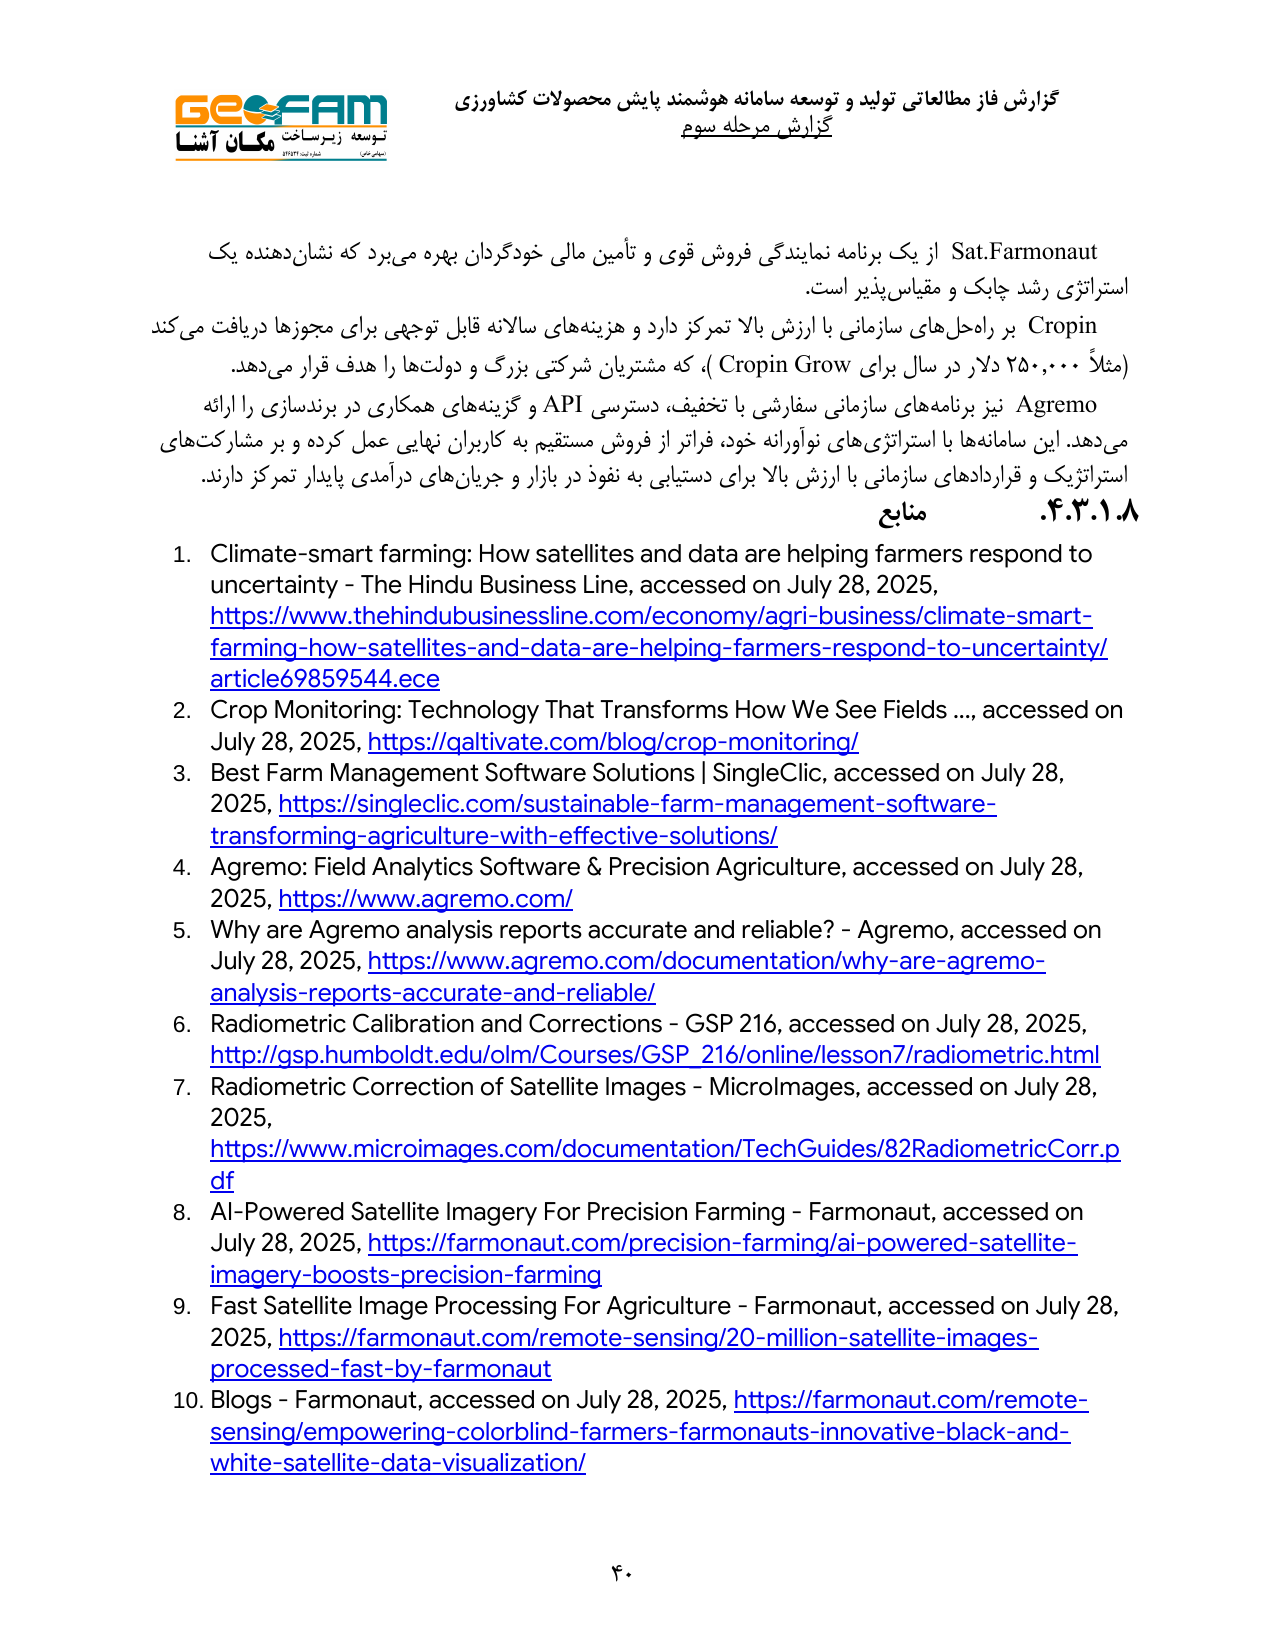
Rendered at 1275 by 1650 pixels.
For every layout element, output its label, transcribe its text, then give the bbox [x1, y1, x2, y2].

list AI-Powered Satellite Imagery For Precision Farming - Farmonaut, accessed on July 28, 2025, https://farmonaut.com/precision-farming/ai-powered-satellite-imagery-boosts-precision-farming [173, 1196, 1127, 1290]
picture [174, 89, 389, 168]
list Agremo: Field Analytics Software & Precision Agriculture, accessed on July 28, 2025, https://www.agremo.com/ [173, 851, 1127, 914]
list Climate-smart farming: How satellites and data are helping farmers respond to uncertainty - The Hindu Business Line, accessed on July 28, 2025, https://www.thehindubusinessline.com/economy/agri-business/climate-smart-farming-how-satellites-and-data-are-helping-farmers-respond-to-uncertainty/article69859544.ece [173, 538, 1127, 695]
list Best Farm Management Software Solutions | SingleClic, accessed on July 28, 2025, https://singleclic.com/sustainable-farm-management-software-transforming-agriculture-with-effective-solutions/ [173, 757, 1127, 851]
list Why are Agremo analysis reports accurate and reliable? - Agremo, accessed on July 28, 2025, https://www.agremo.com/documentation/why-are-agremo-analysis-reports-accurate-and-reliable/ [173, 914, 1127, 1008]
list Radiometric Correction of Satellite Images - MicroImages, accessed on July 28, 2025, https://www.microimages.com/documentation/TechGuides/82RadiometricCorr.pdf [173, 1071, 1127, 1196]
list Crop Monitoring: Technology That Transforms How We See Fields ..., accessed on July 28, 2025, https://qaltivate.com/blog/crop-monitoring/ [173, 695, 1127, 757]
list Radiometric Calibration and Corrections - GSP 216, accessed on July 28, 2025, http://gsp.humboldt.edu/olm/Courses/GSP_216/online/lesson7/radiometric.html [173, 1008, 1127, 1071]
list Fast Satellite Image Processing For Agriculture - Farmonaut, accessed on July 28, 2025, https://farmonaut.com/remote-sensing/20-million-satellite-images-processed-fast-by-farmonaut [173, 1290, 1127, 1384]
list Blogs - Farmonaut, accessed on July 28, 2025, https://farmonaut.com/remote-sensing/empowering-colorblind-farmers-farmonauts-innovative-black-and-white-satellite-data-visualization/ [173, 1384, 1127, 1478]
text Sat.Farmonaut از یک برنامه نمایندگی فروش قوی و تأمین مالی خودگردان بهره می‌برد که نشان‌دهنده یک استراتژی رشد چابک و مقیاس‌پذیر است. [148, 236, 1127, 304]
text Agremo نیز برنامه‌های سازمانی سفارشی با تخفیف، دسترسی API و گزینه‌های همکاری در برندسازی را ارائه می‌دهد. این سامانه‌ها با استراتژی‌های نوآورانه خود، فراتر از فروش مستقیم به کاربران نهایی عمل کرده و بر مشارکت‌های استراتژیک و قراردادهای سازمانی با ارزش بالا برای دستیابی به نفوذ در بازار و جریان‌های درآمدی پایدار تمرکز دارند. [148, 389, 1127, 492]
subtitle منابع [148, 498, 1038, 531]
text Cropin بر راه‌حل‌های سازمانی با ارزش بالا تمرکز دارد و هزینه‌های سالانه قابل توجهی برای مجوزها دریافت می‌کند (مثلاً ۲۵۰,۰۰۰ دلار در سال برای Cropin Grow )، که مشتریان شرکتی بزرگ و دولت‌ها را هدف قرار می‌دهد. [148, 310, 1127, 382]
